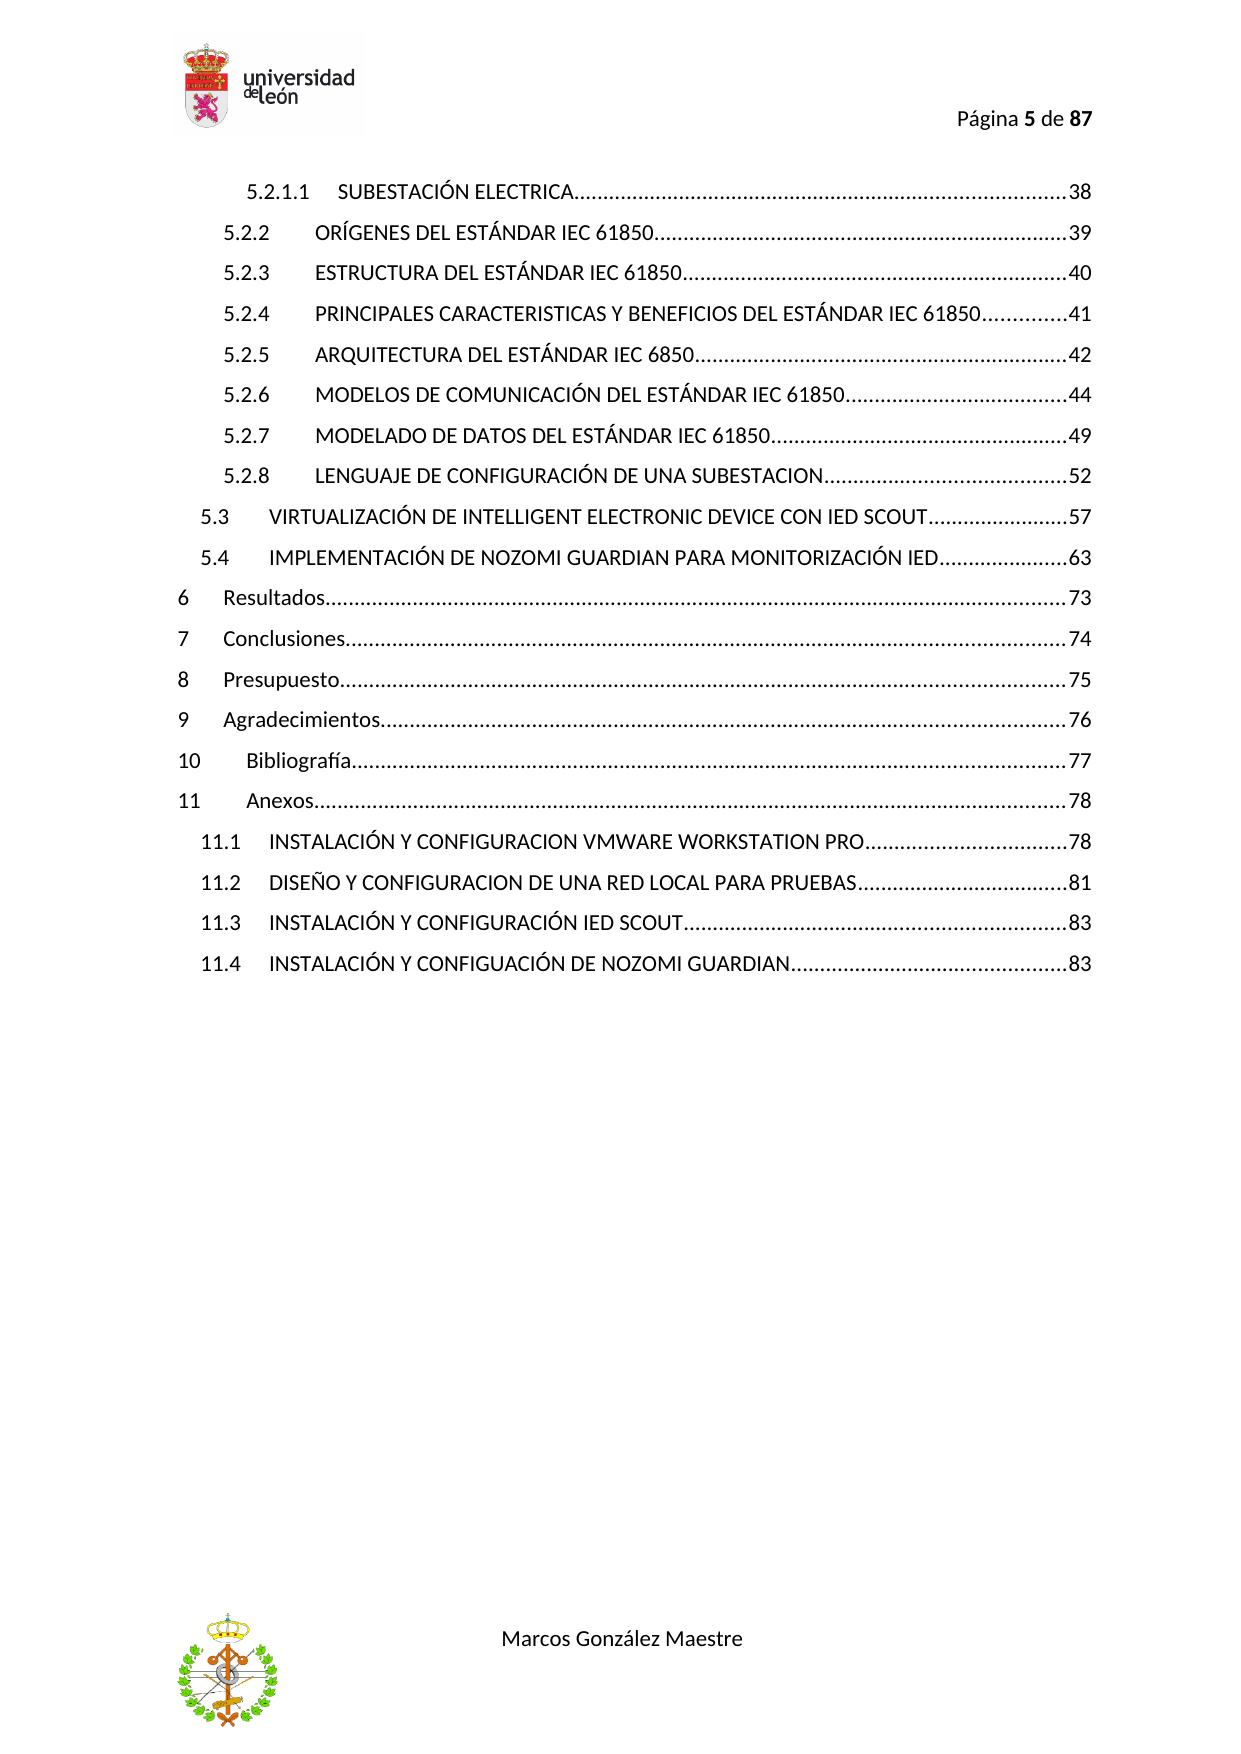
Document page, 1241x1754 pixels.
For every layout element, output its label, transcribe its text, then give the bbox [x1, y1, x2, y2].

text 5.2.6 MODELOS DE COMUNICACIÓN DEL ESTÁNDAR IEC 61850 44 [223, 380, 1092, 408]
text 11.2 DISEÑO Y CONFIGURACION DE UNA RED LOCAL PARA PRUEBAS 81 [200, 868, 1092, 896]
picture [172, 32, 365, 138]
text 11 Anexos 78 [177, 787, 1092, 814]
text 5.2.5 ARQUITECTURA DEL ESTÁNDAR IEC 6850 42 [223, 340, 1092, 368]
text 7 Conclusiones 74 [177, 624, 1092, 652]
text 6 Resultados 73 [177, 583, 1092, 611]
text 5.2.3 ESTRUCTURA DEL ESTÁNDAR IEC 61850 40 [223, 258, 1092, 286]
picture [177, 1613, 278, 1727]
text 8 Presupuesto 75 [177, 665, 1092, 693]
text 5.2.1.1 SUBESTACIÓN ELECTRICA 38 [246, 177, 1092, 205]
text 11.3 INSTALACIÓN Y CONFIGURACIÓN IED SCOUT 83 [200, 908, 1092, 936]
text 11.4 INSTALACIÓN Y CONFIGUACIÓN DE NOZOMI GUARDIAN 83 [200, 949, 1092, 977]
text 5.2.8 LENGUAJE DE CONFIGURACIÓN DE UNA SUBESTACION 52 [223, 462, 1092, 489]
text 11.1 INSTALACIÓN Y CONFIGURACION VMWARE WORKSTATION PRO 78 [200, 827, 1092, 855]
text 5.2.2 ORÍGENES DEL ESTÁNDAR IEC 61850 39 [223, 218, 1092, 246]
text 9 Agradecimientos 76 [177, 705, 1092, 733]
text 5.4 IMPLEMENTACIÓN DE NOZOMI GUARDIAN PARA MONITORIZACIÓN IED 63 [200, 543, 1092, 571]
text 5.2.4 PRINCIPALES CARACTERISTICAS Y BENEFICIOS DEL ESTÁNDAR IEC 61850 41 [223, 299, 1092, 327]
text 5.2.7 MODELADO DE DATOS DEL ESTÁNDAR IEC 61850 49 [223, 421, 1092, 449]
text 5.3 VIRTUALIZACIÓN DE INTELLIGENT ELECTRONIC DEVICE CON IED SCOUT 57 [200, 502, 1092, 530]
text 10 Bibliografía 77 [177, 746, 1092, 774]
